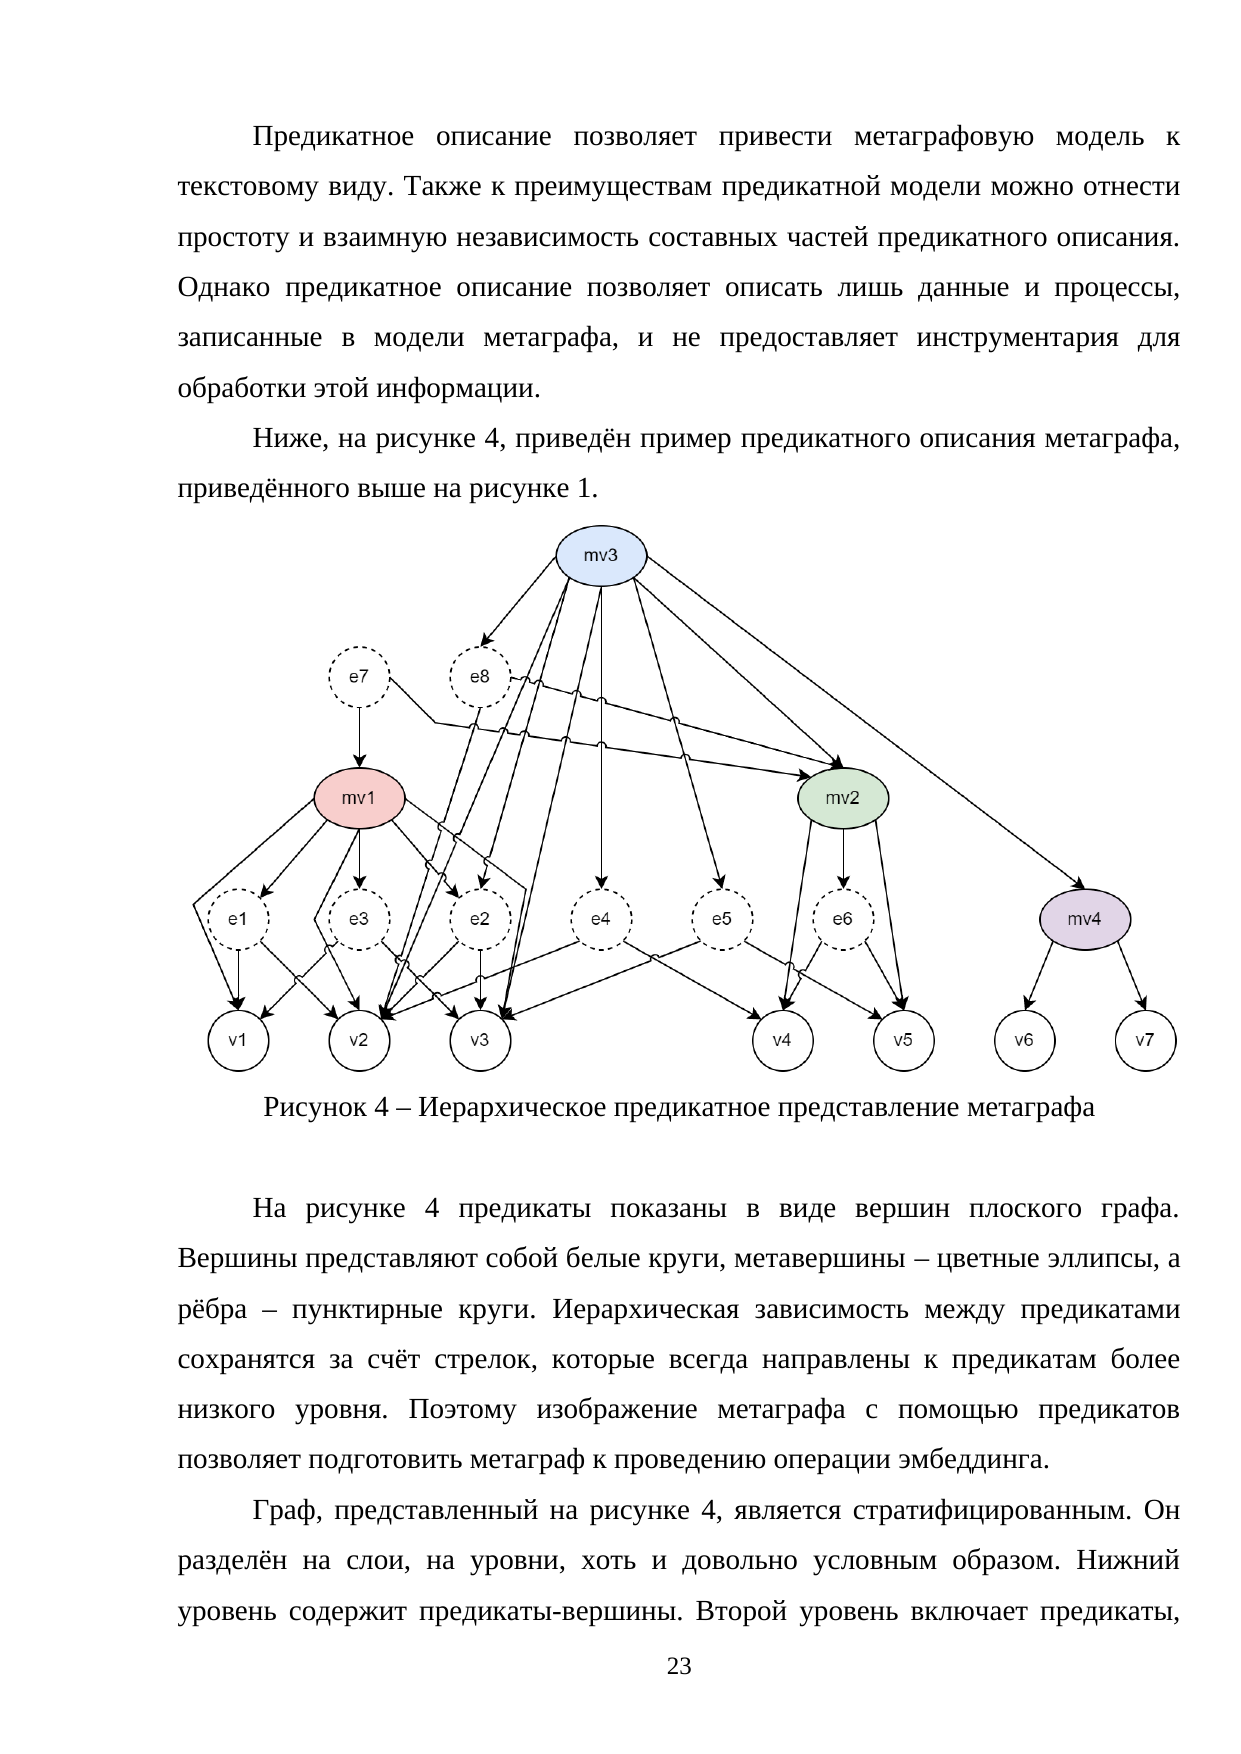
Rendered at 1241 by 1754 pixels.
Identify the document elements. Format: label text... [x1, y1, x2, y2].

text Ниже, на рисунке 4, приведён пример предикатного описания метаграфа, приведённого выше на рисунке 1. [177, 420, 1181, 504]
text На рисунке 4 предикаты показаны в виде вершин плоского графа. Вершины представляют собой белые круги, метавершины – цветные эллипсы, а рёбра – пунктирные круги. Иерархическая зависимость между предикатами сохранятся за счёт стрелок, которые всегда направлены к предикатам более низкого уровня. Поэтому изображение метаграфа с помощью предикатов позволяет подготовить метаграф к проведению операции эмбеддинга. [177, 1190, 1181, 1475]
text Рисунок 4 – Иерархическое предикатное представление метаграфа [177, 1089, 1181, 1123]
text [177, 1492, 1181, 1626]
picture [177, 520, 1181, 1076]
text Предикатное описание позволяет привести метаграфовую модель к текстовому виду. Также к преимуществам предикатной модели можно отнести простоту и взаимную независимость составных частей предикатного описания. Однако предикатное описание позволяет описать лишь данные и процессы, записанные в модели метаграфа, и не предоставляет инструментария для обработки этой информации. [177, 118, 1181, 403]
